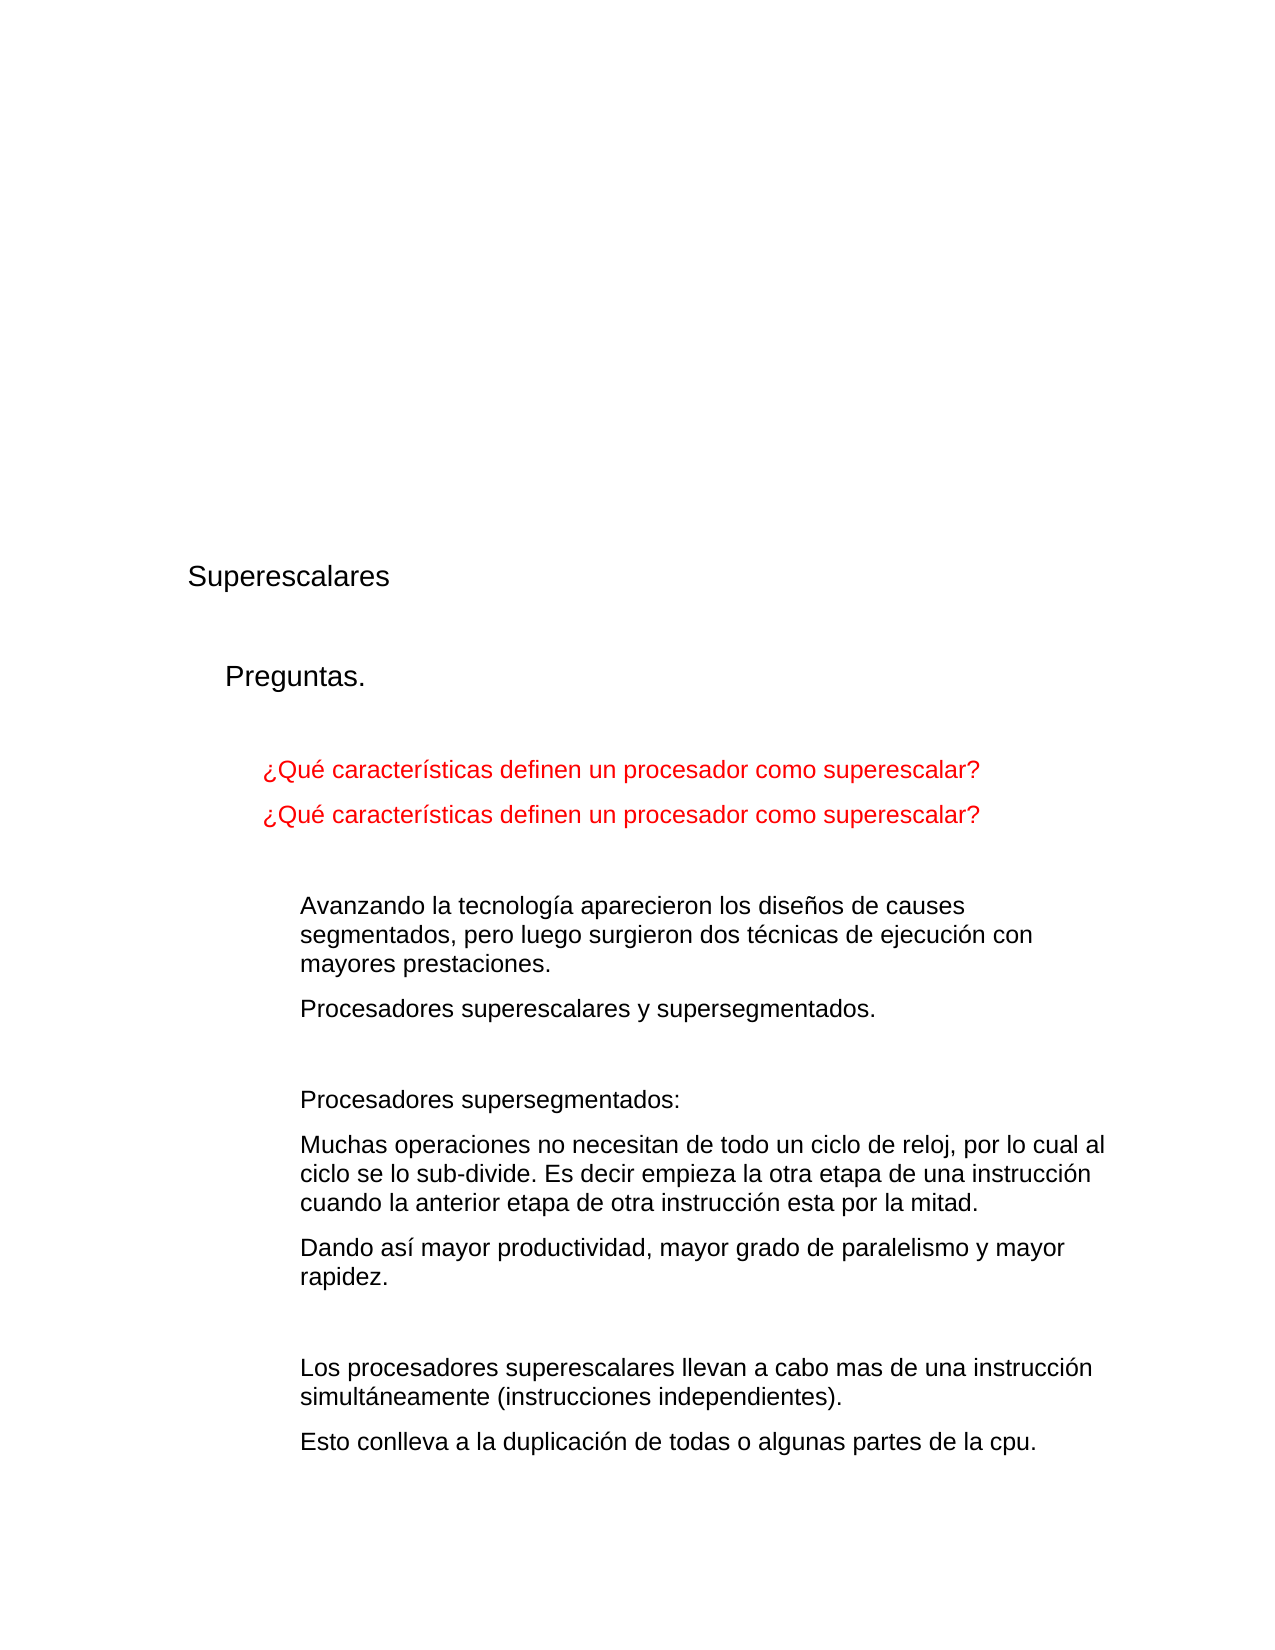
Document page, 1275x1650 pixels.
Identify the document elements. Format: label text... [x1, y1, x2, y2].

text Procesadores supersegmentados: [300, 1085, 1125, 1113]
text Procesadores superescalares y supersegmentados. [300, 994, 1125, 1023]
text Avanzando la tecnología aparecieron los diseños de causes segmentados, pero luego surgieron dos técnicas de ejecución con mayores prestaciones. [300, 891, 1125, 977]
text Dando así mayor productividad, mayor grado de paralelismo y mayor rapidez. [300, 1233, 1125, 1291]
text ¿Qué características definen un procesador como superescalar? [262, 755, 1125, 783]
text ¿Qué características definen un procesador como superescalar? [262, 800, 1125, 829]
text Muchas operaciones no necesitan de todo un ciclo de reloj, por lo cual al ciclo se lo sub-divide. Es decir empieza la otra etapa de una instrucción cuando la anterior etapa de otra instrucción esta por la mitad. [300, 1130, 1125, 1216]
text Superescalares [187, 559, 1125, 592]
text Los procesadores superescalares llevan a cabo mas de una instrucción simultáneamente (instrucciones independientes). [300, 1353, 1125, 1410]
text Preguntas. [225, 659, 1125, 693]
text Esto conlleva a la duplicación de todas o algunas partes de la cpu. [300, 1427, 1125, 1456]
